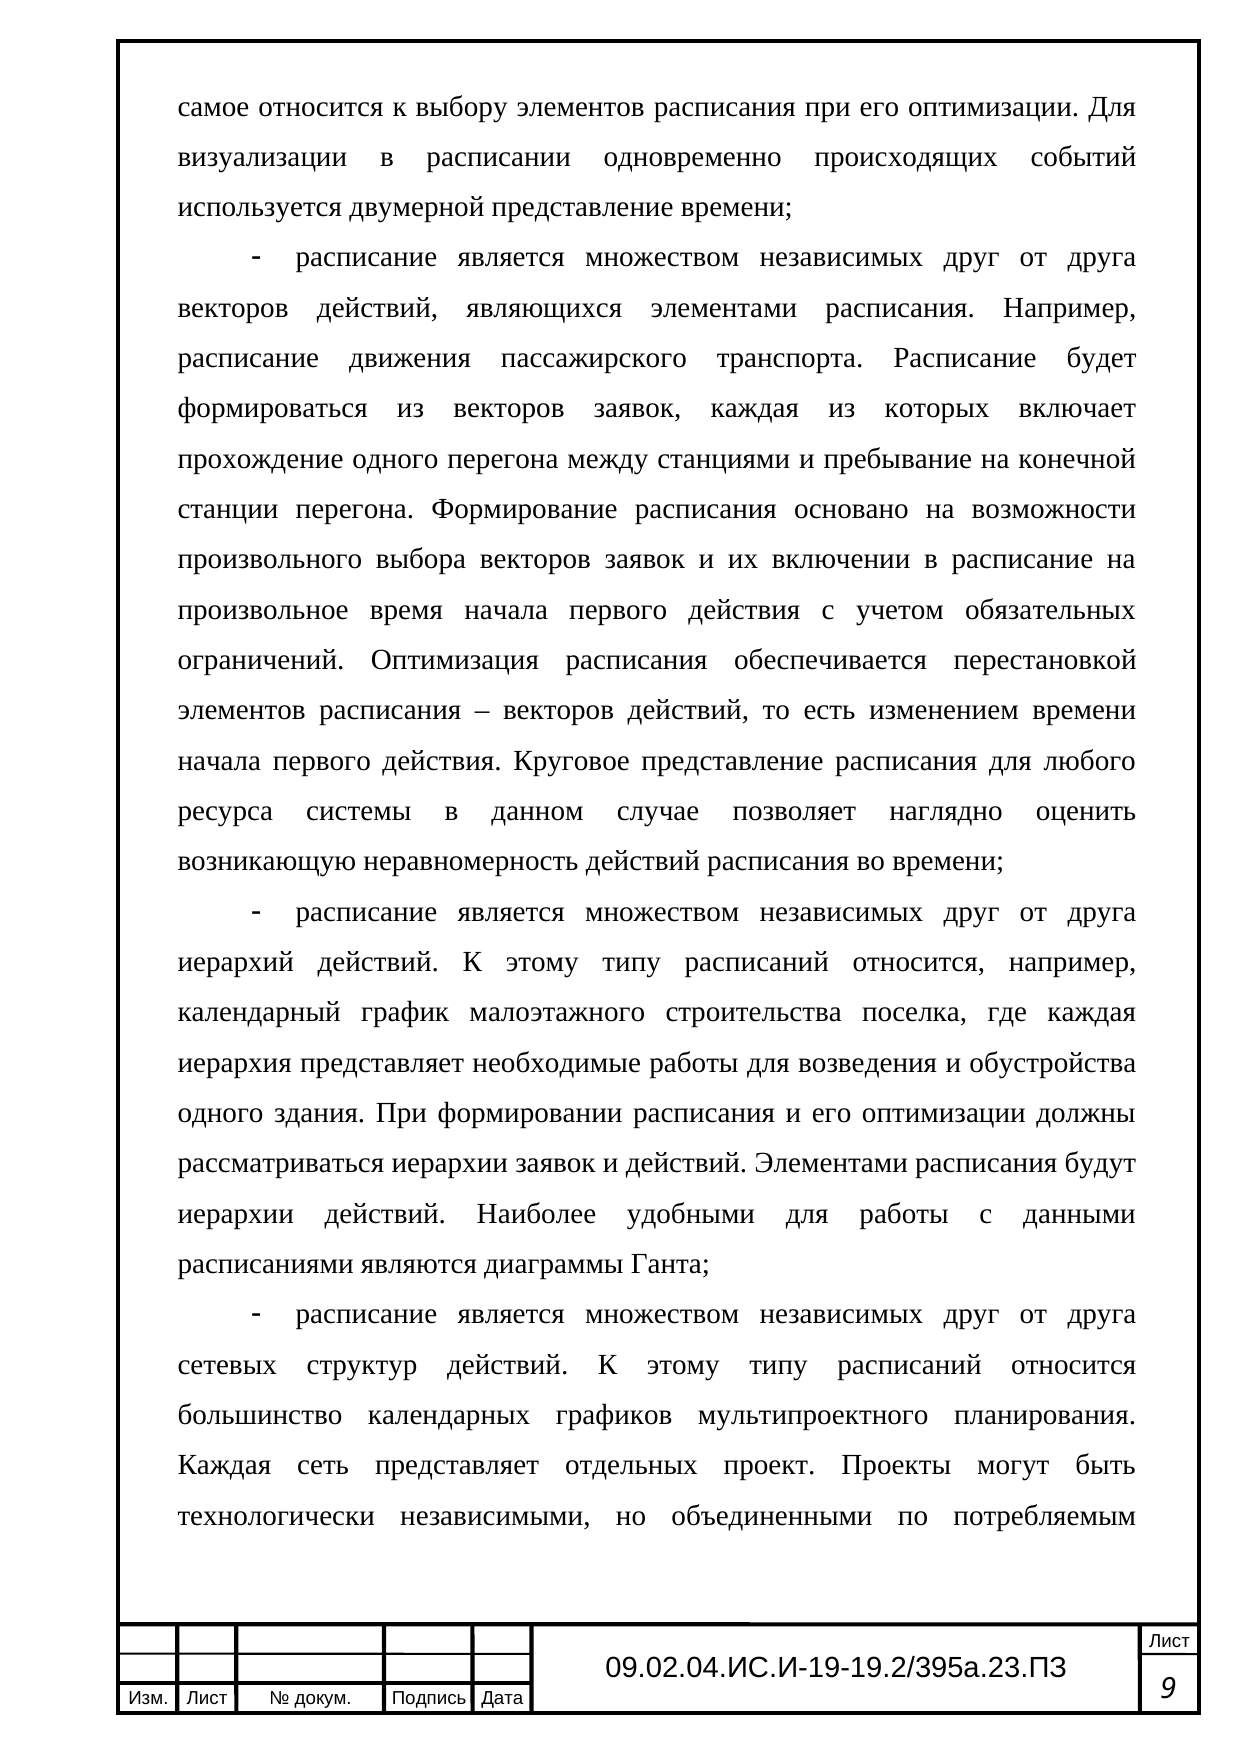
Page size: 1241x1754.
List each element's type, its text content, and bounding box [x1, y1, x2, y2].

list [177, 89, 1137, 223]
list расписание является множеством независимых друг от друга иерархий действий. К этому типу расписаний относится, например, календарный график малоэтажного строительства поселка, где каждая иерархия представляет необходимые работы для возведения и обустройства одного здания. При формировании расписания и его оптимизации должны рассматриваться иерархии заявок и действий. Элементами расписания будут иерархии действий. Наиболее удобными для работы с данными расписаниями являются диаграммы Ганта; [177, 894, 1137, 1279]
list расписание является множеством независимых друг от друга векторов действий, являющихся элементами расписания. Например, расписание движения пассажирского транспорта. Расписание будет формироваться из векторов заявок, каждая из которых включает прохождение одного перегона между станциями и пребывание на конечной станции перегона. Формирование расписания основано на возможности произвольного выбора векторов заявок и их включении в расписание на произвольное время начала первого действия с учетом обязательных ограничений. Оптимизация расписания обеспечивается перестановкой элементов расписания – векторов действий, то есть изменением времени начала первого действия. Круговое представление расписания для любого ресурса системы в данном случае позволяет наглядно оценить возникающую неравномерность действий расписания во времени; [177, 239, 1137, 877]
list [177, 1296, 1137, 1531]
